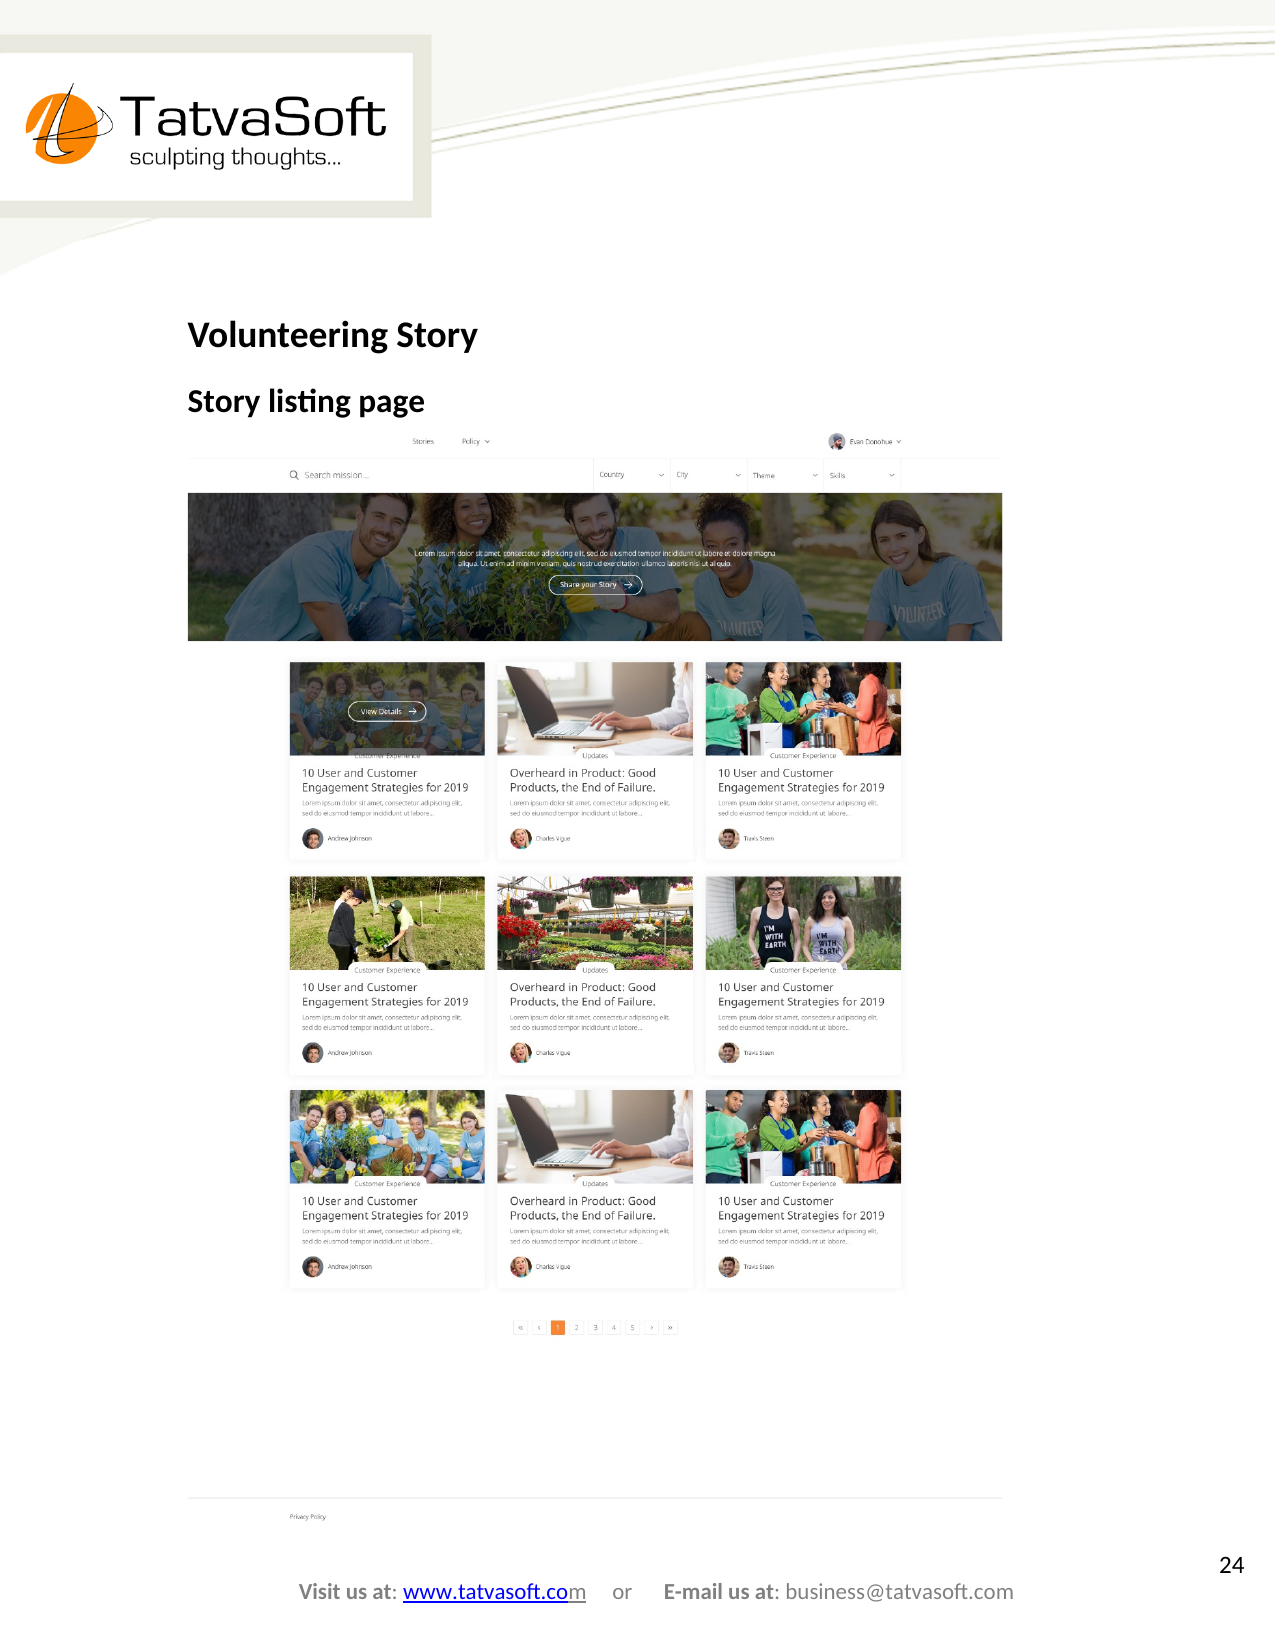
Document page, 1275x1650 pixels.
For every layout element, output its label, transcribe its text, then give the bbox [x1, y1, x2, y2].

picture [0, 0, 1275, 285]
subtitle Story listing page [187, 380, 1162, 420]
picture [187, 426, 1003, 1536]
subtitle Volunteering Story [187, 311, 1162, 357]
